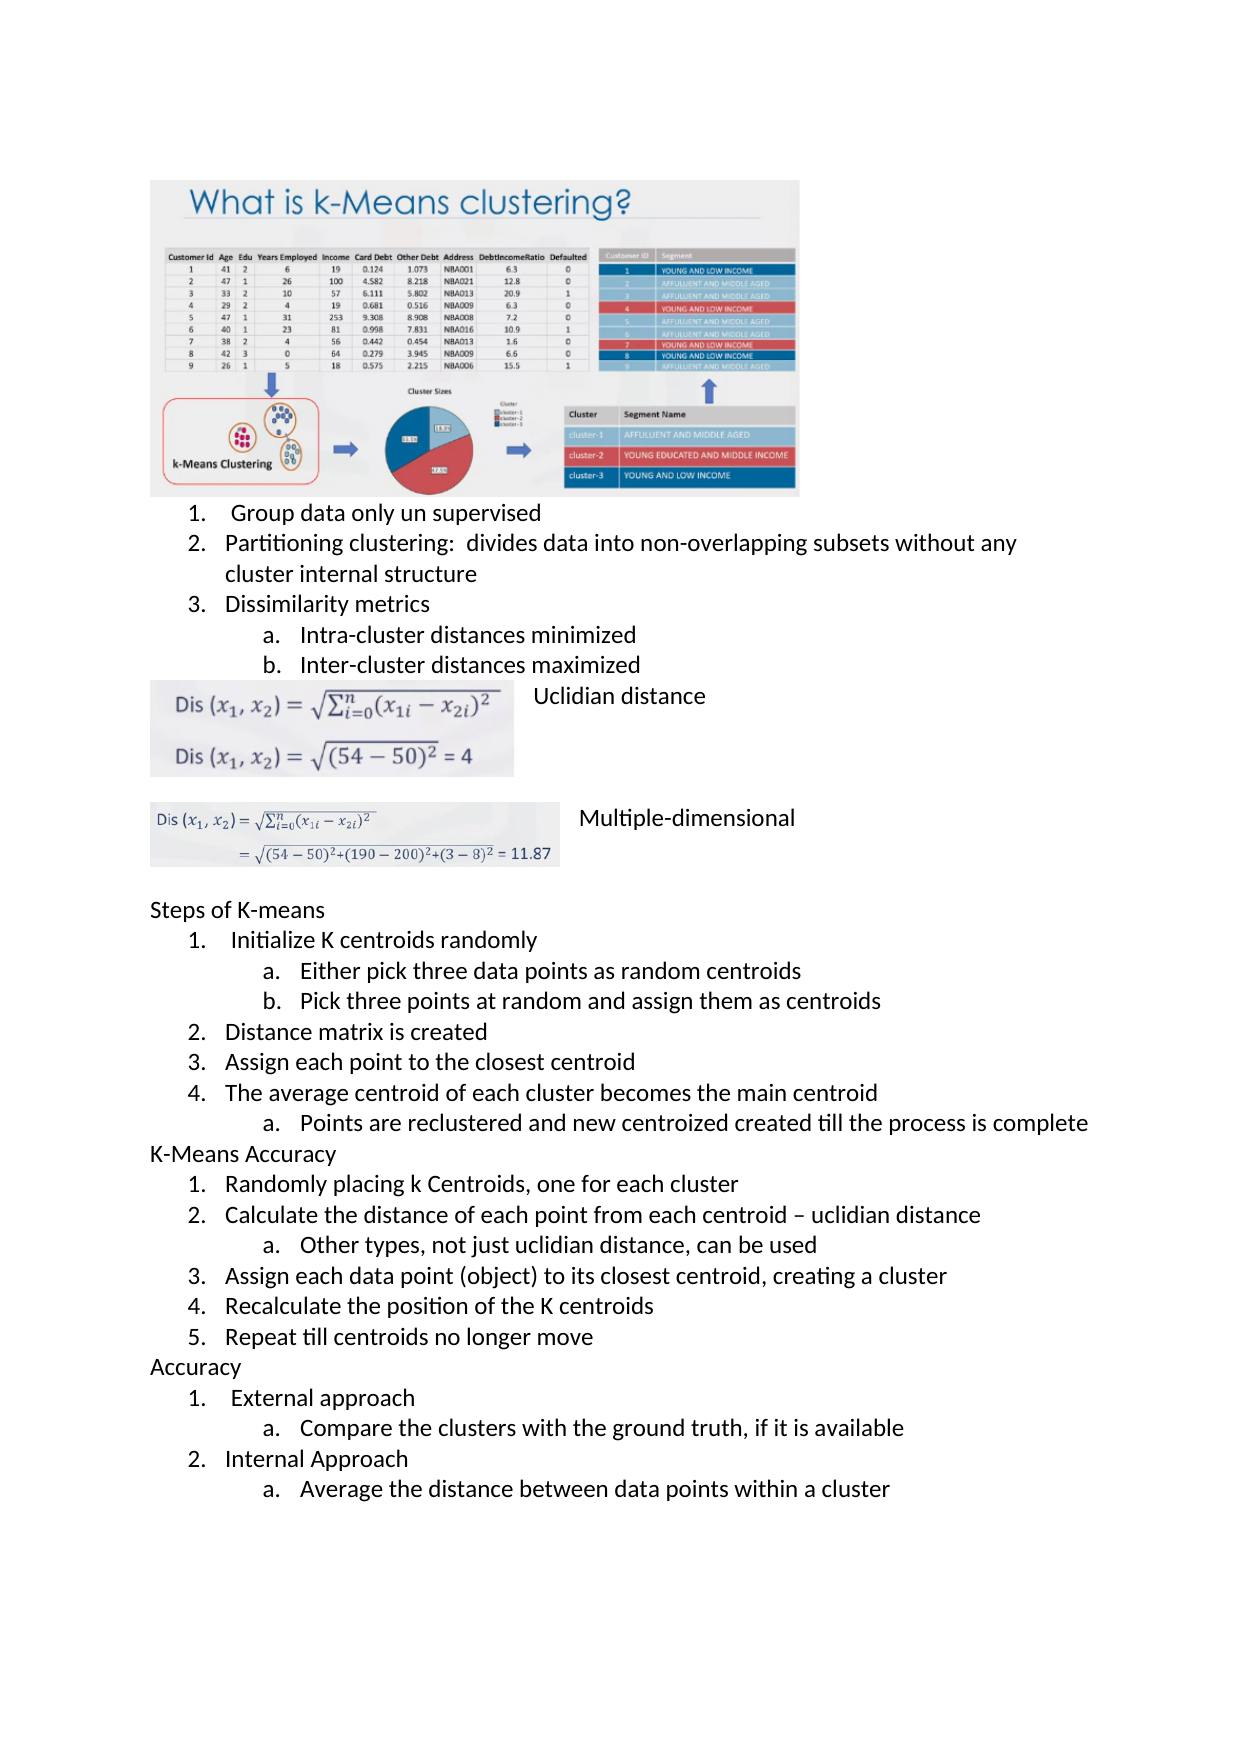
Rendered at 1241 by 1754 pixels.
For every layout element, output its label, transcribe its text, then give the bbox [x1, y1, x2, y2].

list Assign each data point (object) to its closest centroid, creating a cluster [187, 1260, 1090, 1291]
text Steps of K-means [150, 894, 1090, 924]
picture [150, 802, 560, 867]
text Accuracy [150, 1352, 1090, 1382]
list External approach [187, 1382, 1090, 1413]
list Partitioning clustering: divides data into non-overlapping subsets without any cluster internal structure [187, 527, 1090, 588]
list Pick three points at random and assign them as centroids [262, 985, 1090, 1016]
picture [150, 180, 800, 497]
list Inter-cluster distances maximized [262, 649, 1090, 680]
list Either pick three data points as random centroids [262, 955, 1090, 985]
list The average centroid of each cluster becomes the main centroid [187, 1077, 1090, 1107]
list Compare the clusters with the ground truth, if it is available [262, 1413, 1090, 1443]
picture [150, 680, 515, 777]
list Intra-cluster distances minimized [262, 619, 1090, 649]
list Group data only un supervised [187, 497, 1090, 527]
text Multiple-dimensional [560, 802, 1090, 833]
list Calculate the distance of each point from each centroid – uclidian distance [187, 1199, 1090, 1229]
list Internal Approach [187, 1443, 1090, 1474]
list Initialize K centroids randomly [187, 924, 1090, 955]
list Randomly placing k Centroids, one for each cluster [187, 1168, 1090, 1199]
list Points are reclustered and new centroized created till the process is complete [262, 1107, 1090, 1138]
list Distance matrix is created [187, 1016, 1090, 1046]
list Recalculate the position of the K centroids [187, 1291, 1090, 1321]
list Assign each point to the closest centroid [187, 1046, 1090, 1077]
list Dissimilarity metrics [187, 588, 1090, 619]
list Average the distance between data points within a cluster [262, 1474, 1090, 1504]
list Other types, not just uclidian distance, can be used [262, 1229, 1090, 1260]
list Repeat till centroids no longer move [187, 1321, 1090, 1352]
text Uclidian distance [515, 680, 1090, 711]
text K-Means Accuracy [150, 1138, 1090, 1168]
